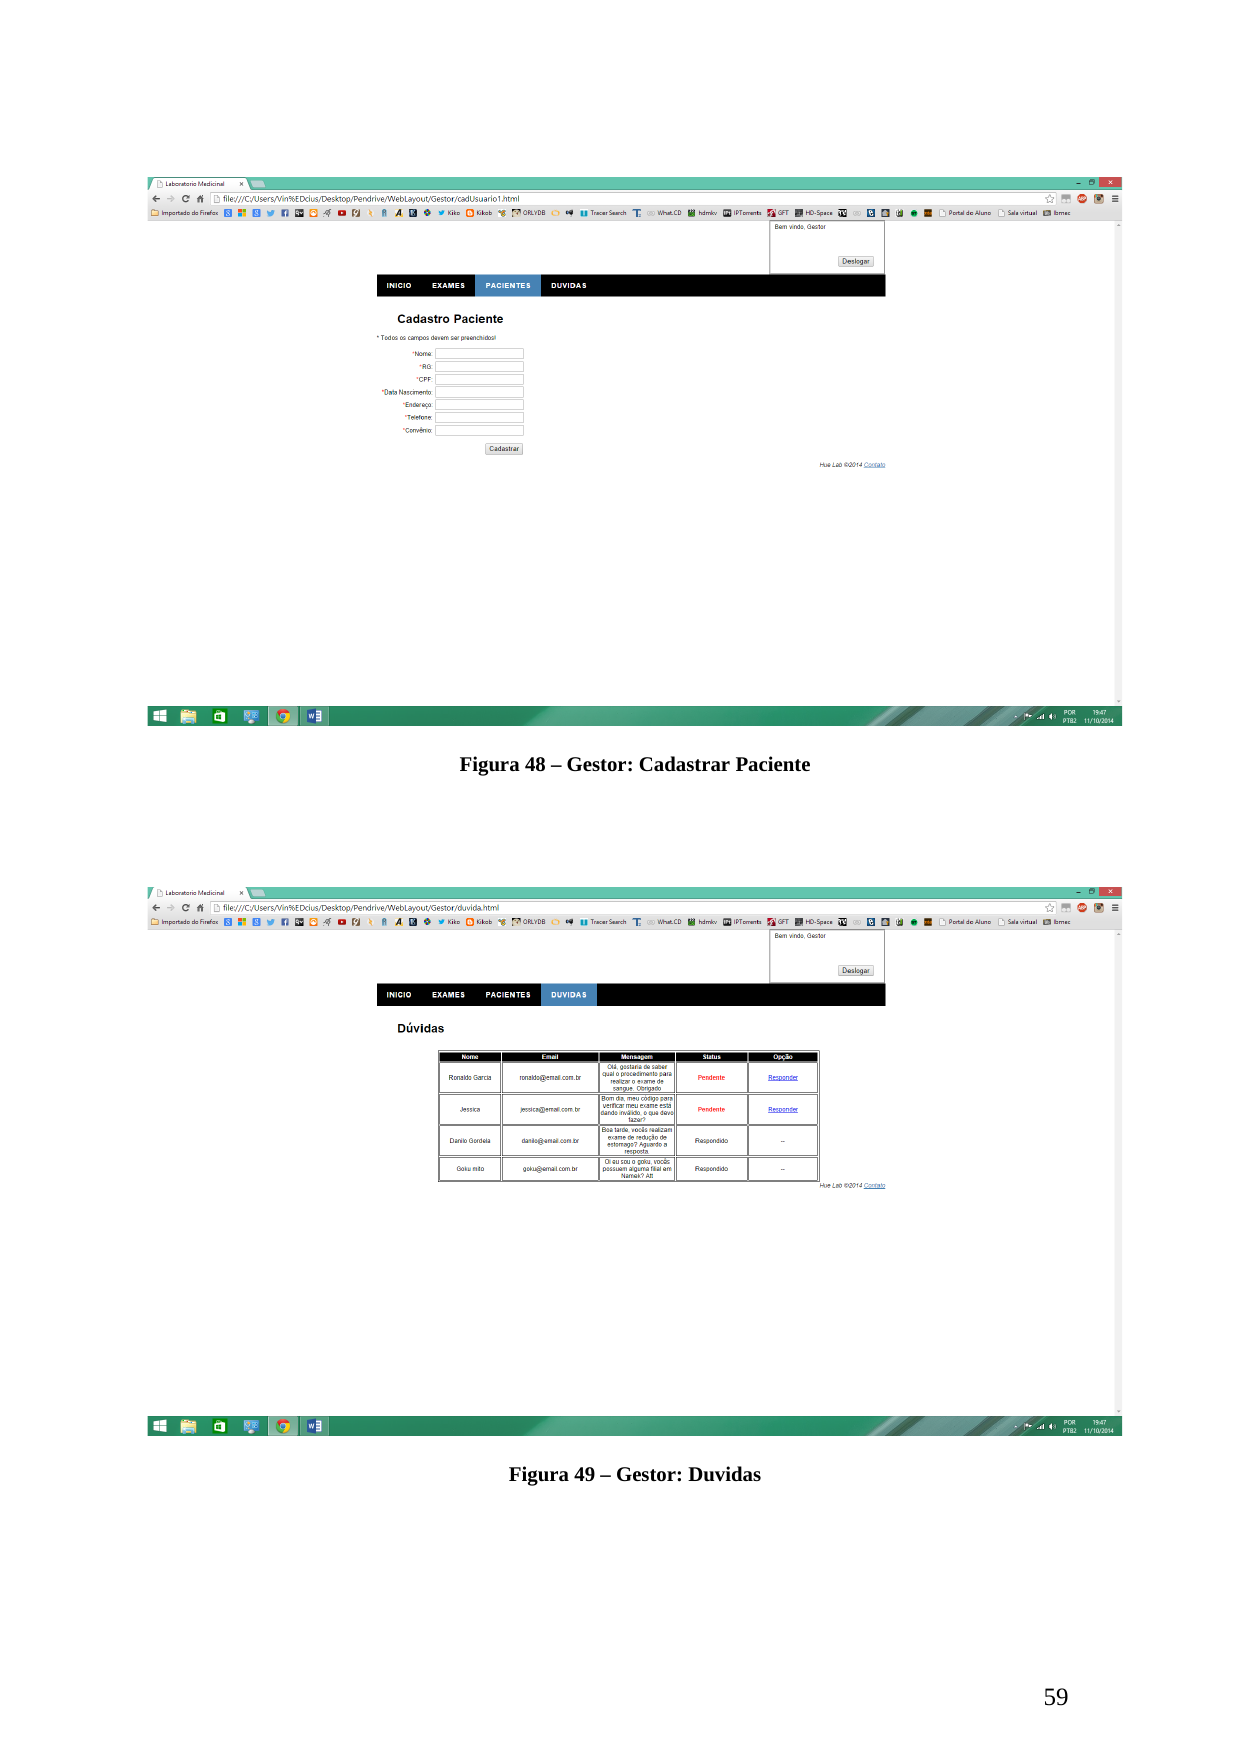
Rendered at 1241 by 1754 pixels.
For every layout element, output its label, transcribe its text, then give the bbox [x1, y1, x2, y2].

picture [147, 887, 1123, 1436]
text Figura 48 – Gestor: Cadastrar Paciente [148, 752, 1122, 776]
picture [147, 177, 1123, 726]
text Figura 49 – Gestor: Duvidas [148, 1462, 1122, 1486]
